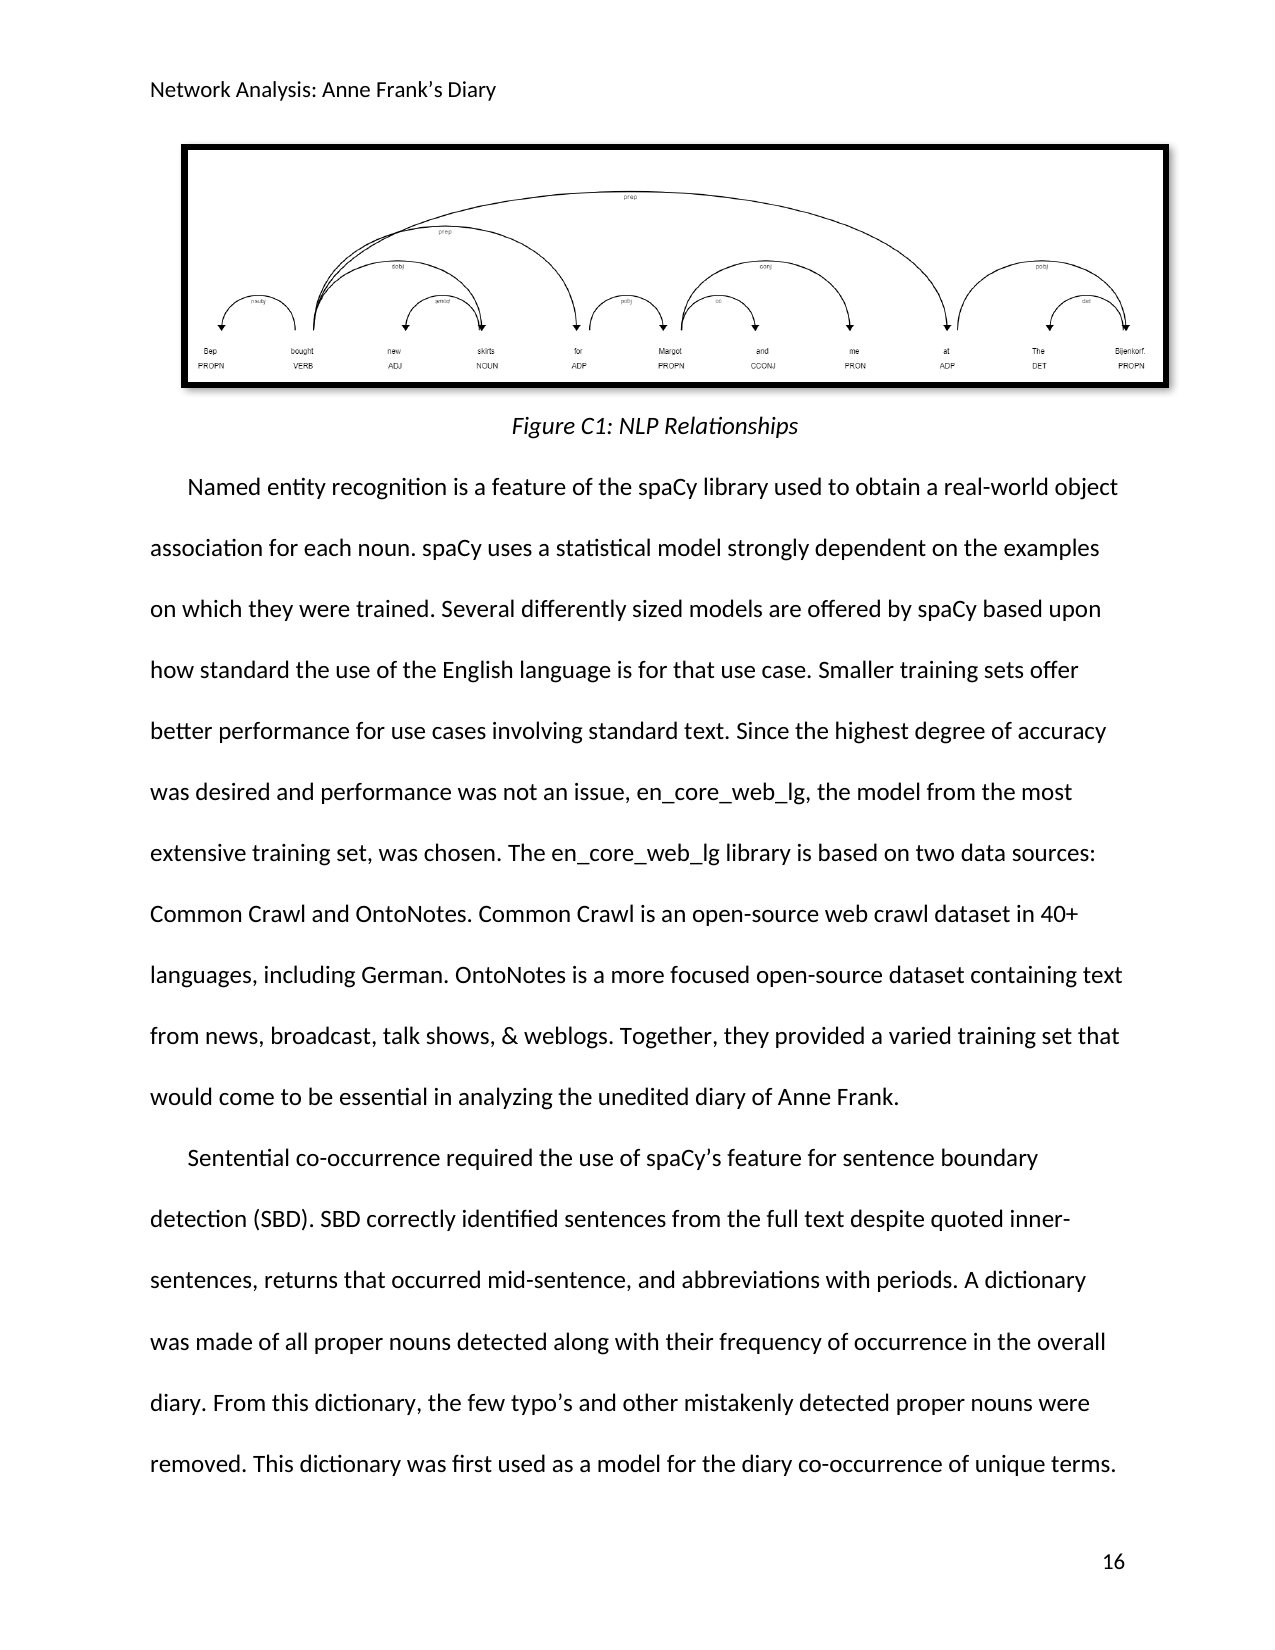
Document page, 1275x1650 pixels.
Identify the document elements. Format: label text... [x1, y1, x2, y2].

picture [188, 150, 1163, 382]
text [150, 1143, 1125, 1478]
text Named entity recognition is a feature of the spaCy library used to obtain a real-world object association for each noun. spaCy uses a statistical model strongly dependent on the examples on which they were trained. Several differently sized models are offered by spaCy based upon how standard the use of the English language is for that use case. Smaller training sets offer better performance for use cases involving standard text. Since the highest degree of accuracy was desired and performance was not an issue, en_core_web_lg, the model from the most extensive training set, was chosen. The en_core_web_lg library is based on two data sources: Common Crawl and OntoNotes. Common Crawl is an open-source web crawl dataset in 40+ languages, including German. OntoNotes is a more focused open-source dataset containing text from news, broadcast, talk shows, & weblogs. Together, they provided a varied training set that would come to be essential in analyzing the unedited diary of Anne Frank. [150, 471, 1125, 1112]
list Figure C1: NLP Relationships [187, 410, 1125, 441]
